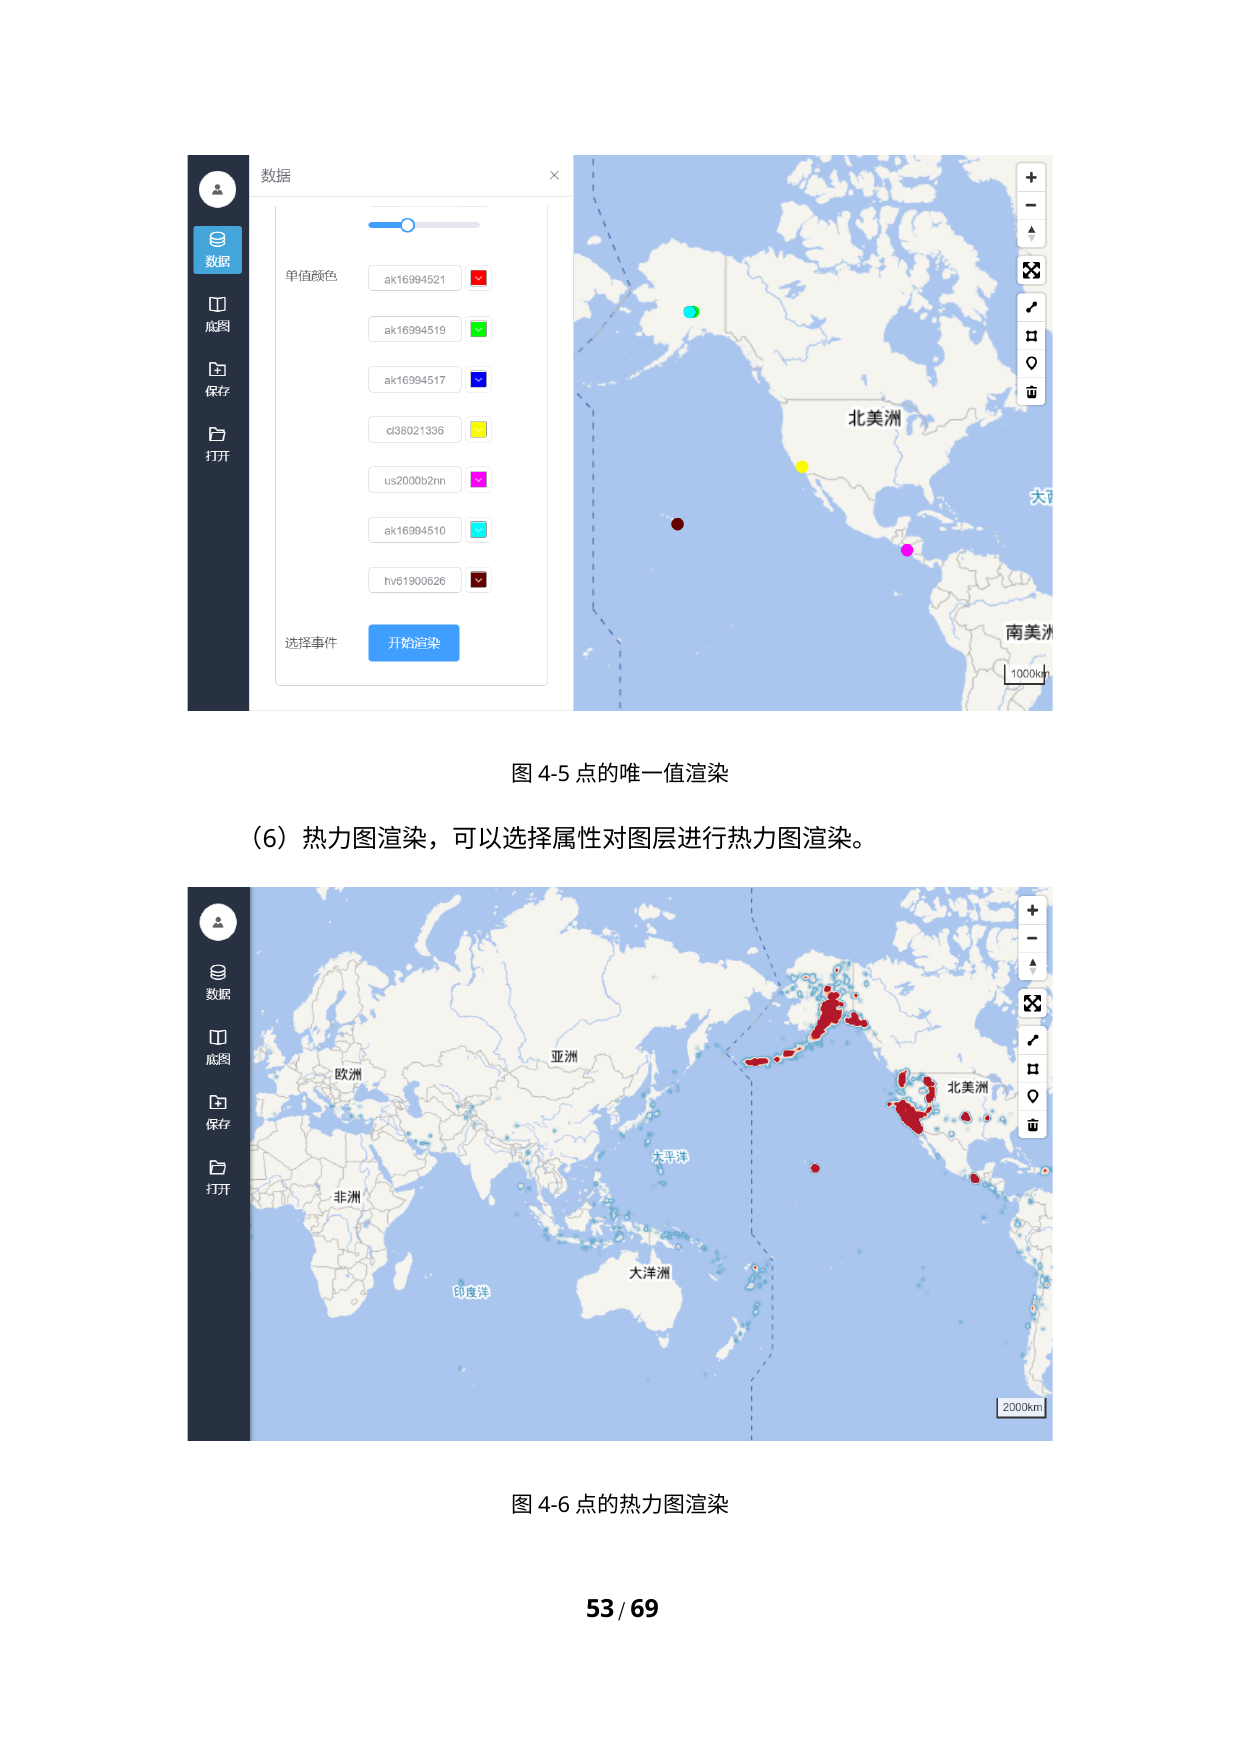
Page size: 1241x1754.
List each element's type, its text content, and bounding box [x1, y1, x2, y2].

text 图4-5 点的唯一值渲染 [187, 755, 1053, 788]
picture [187, 886, 1053, 1441]
text 图4-6 点的热力图渲染 [187, 1487, 1053, 1519]
text （6）热力图渲染，可以选择属性对图层进行热力图渲染。 [187, 804, 1053, 869]
picture [187, 155, 1053, 712]
